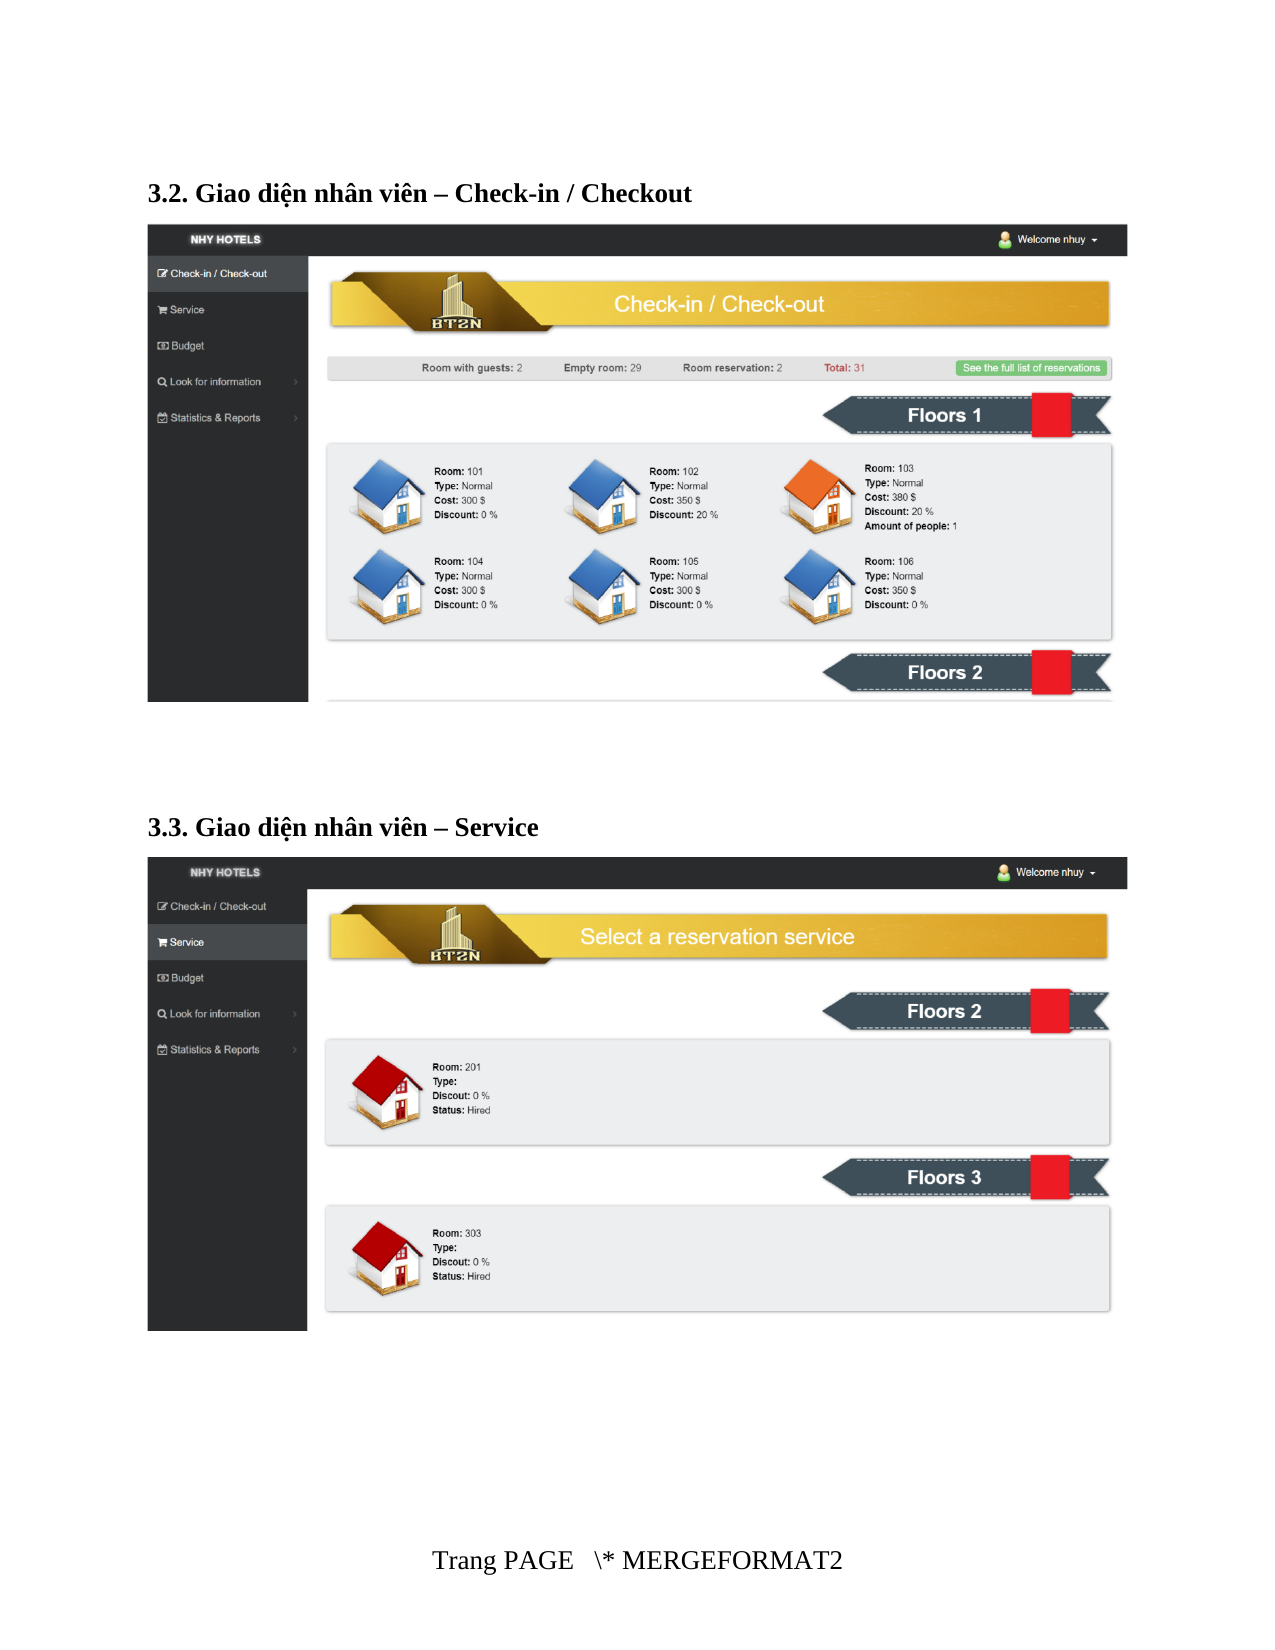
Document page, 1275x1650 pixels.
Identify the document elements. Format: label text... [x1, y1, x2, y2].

picture [147, 857, 1128, 1331]
text 3.2. Giao diện nhân viên – Check-in / Checkout [148, 177, 1127, 208]
picture [147, 223, 1128, 702]
text 3.3. Giao diện nhân viên – Service [148, 811, 1127, 842]
